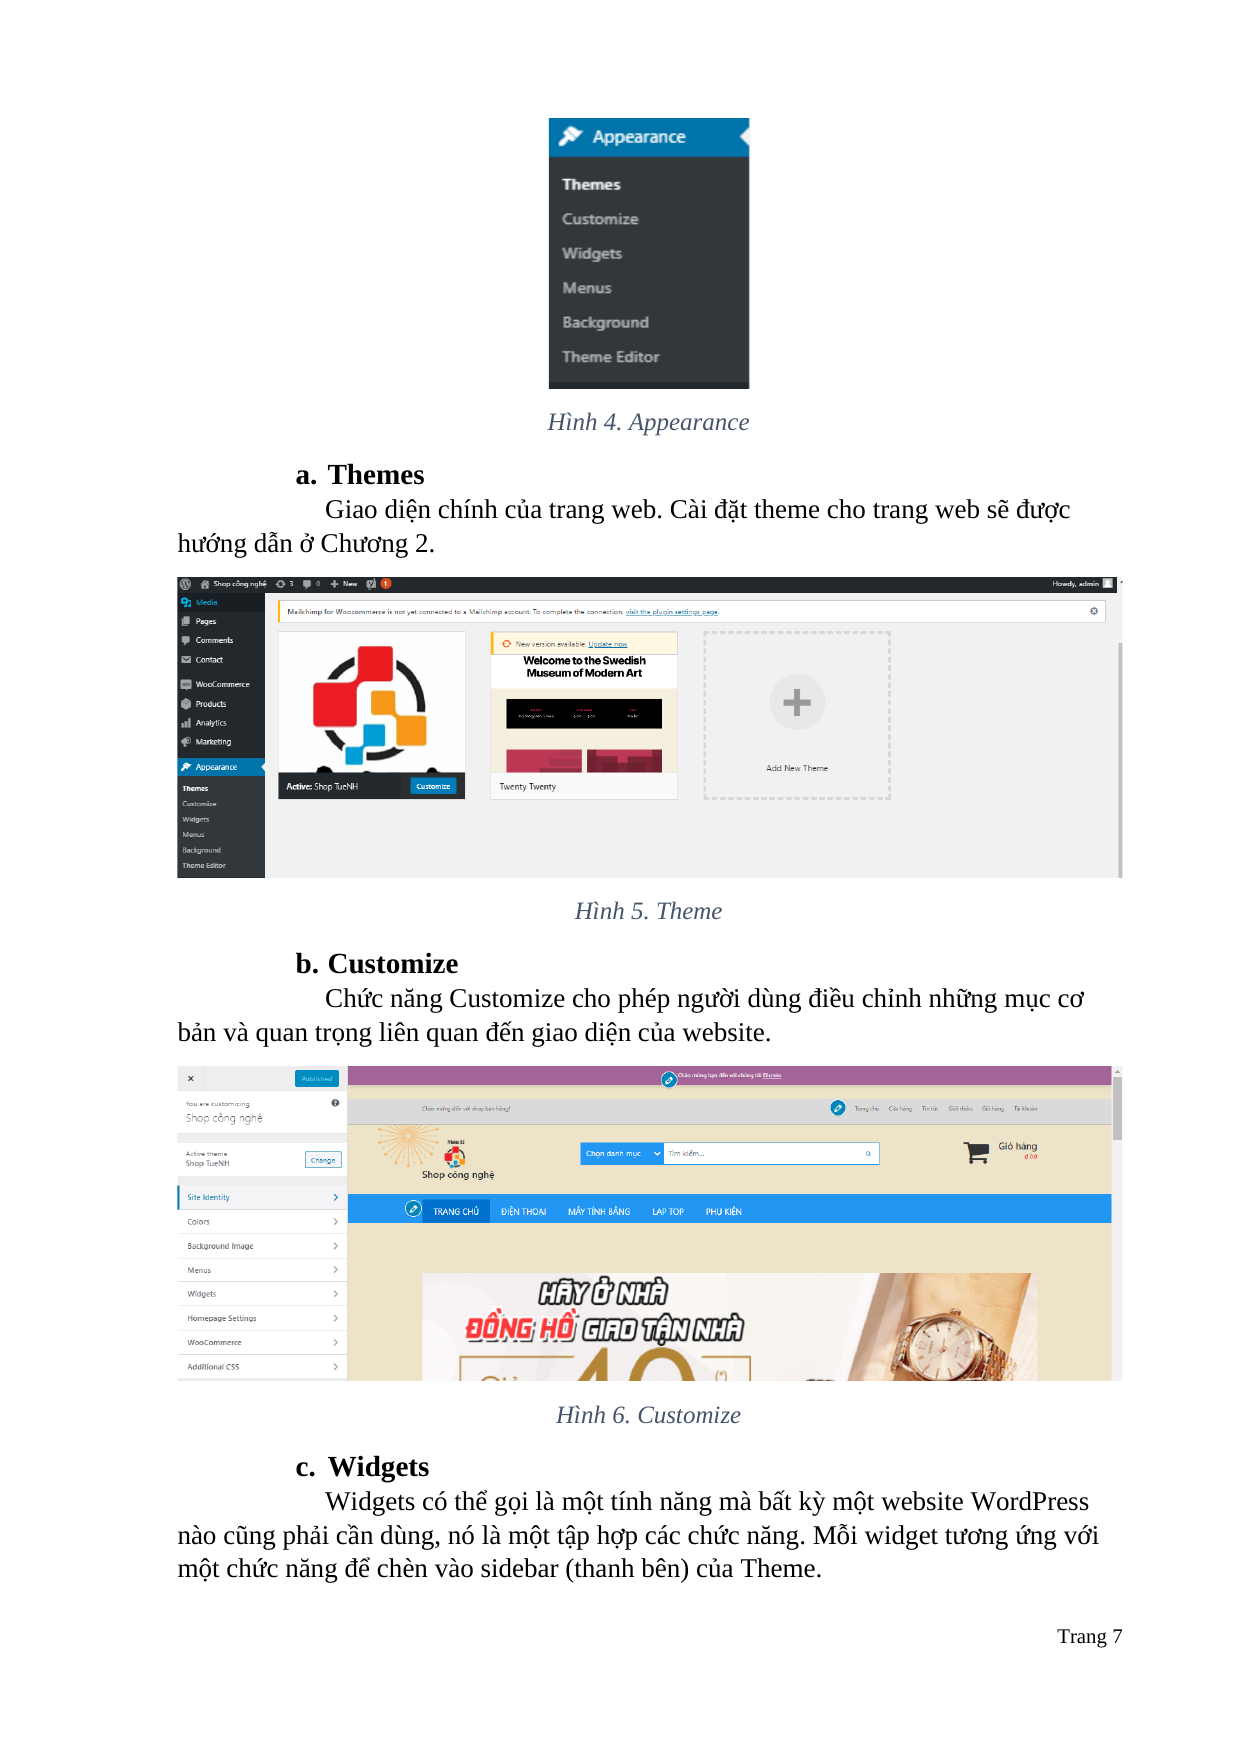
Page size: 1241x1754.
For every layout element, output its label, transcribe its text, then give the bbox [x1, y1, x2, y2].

text Hình 5. Theme [177, 896, 1122, 925]
picture [548, 118, 751, 389]
text Hình 6. Customize [177, 1400, 1122, 1428]
picture [177, 577, 1123, 878]
text Widgets có thể gọi là một tính năng mà bất kỳ một website WordPress nào cũng phải cần dùng, nó là một tập hợp các chức năng. Mỗi widget tương ứng với một chức năng để chèn vào sidebar (thanh bên) của Theme. [177, 1486, 1122, 1584]
picture [559, 126, 582, 146]
picture [594, 131, 676, 146]
subtitle Themes [177, 457, 1122, 491]
text Hình 4. Appearance [177, 407, 1122, 436]
text Chức năng Customize cho phép người dùng điều chỉnh những mục cơ bản và quan trọng liên quan đến giao diện của website. [177, 982, 1122, 1047]
picture [177, 1066, 1123, 1381]
text Giao diện chính của trang web. Cài đặt theme cho trang web sẽ được hướng dẫn ở Chương 2. [177, 493, 1122, 558]
picture [677, 134, 686, 142]
subtitle Widgets [177, 1449, 1122, 1483]
subtitle Customize [177, 946, 1122, 979]
